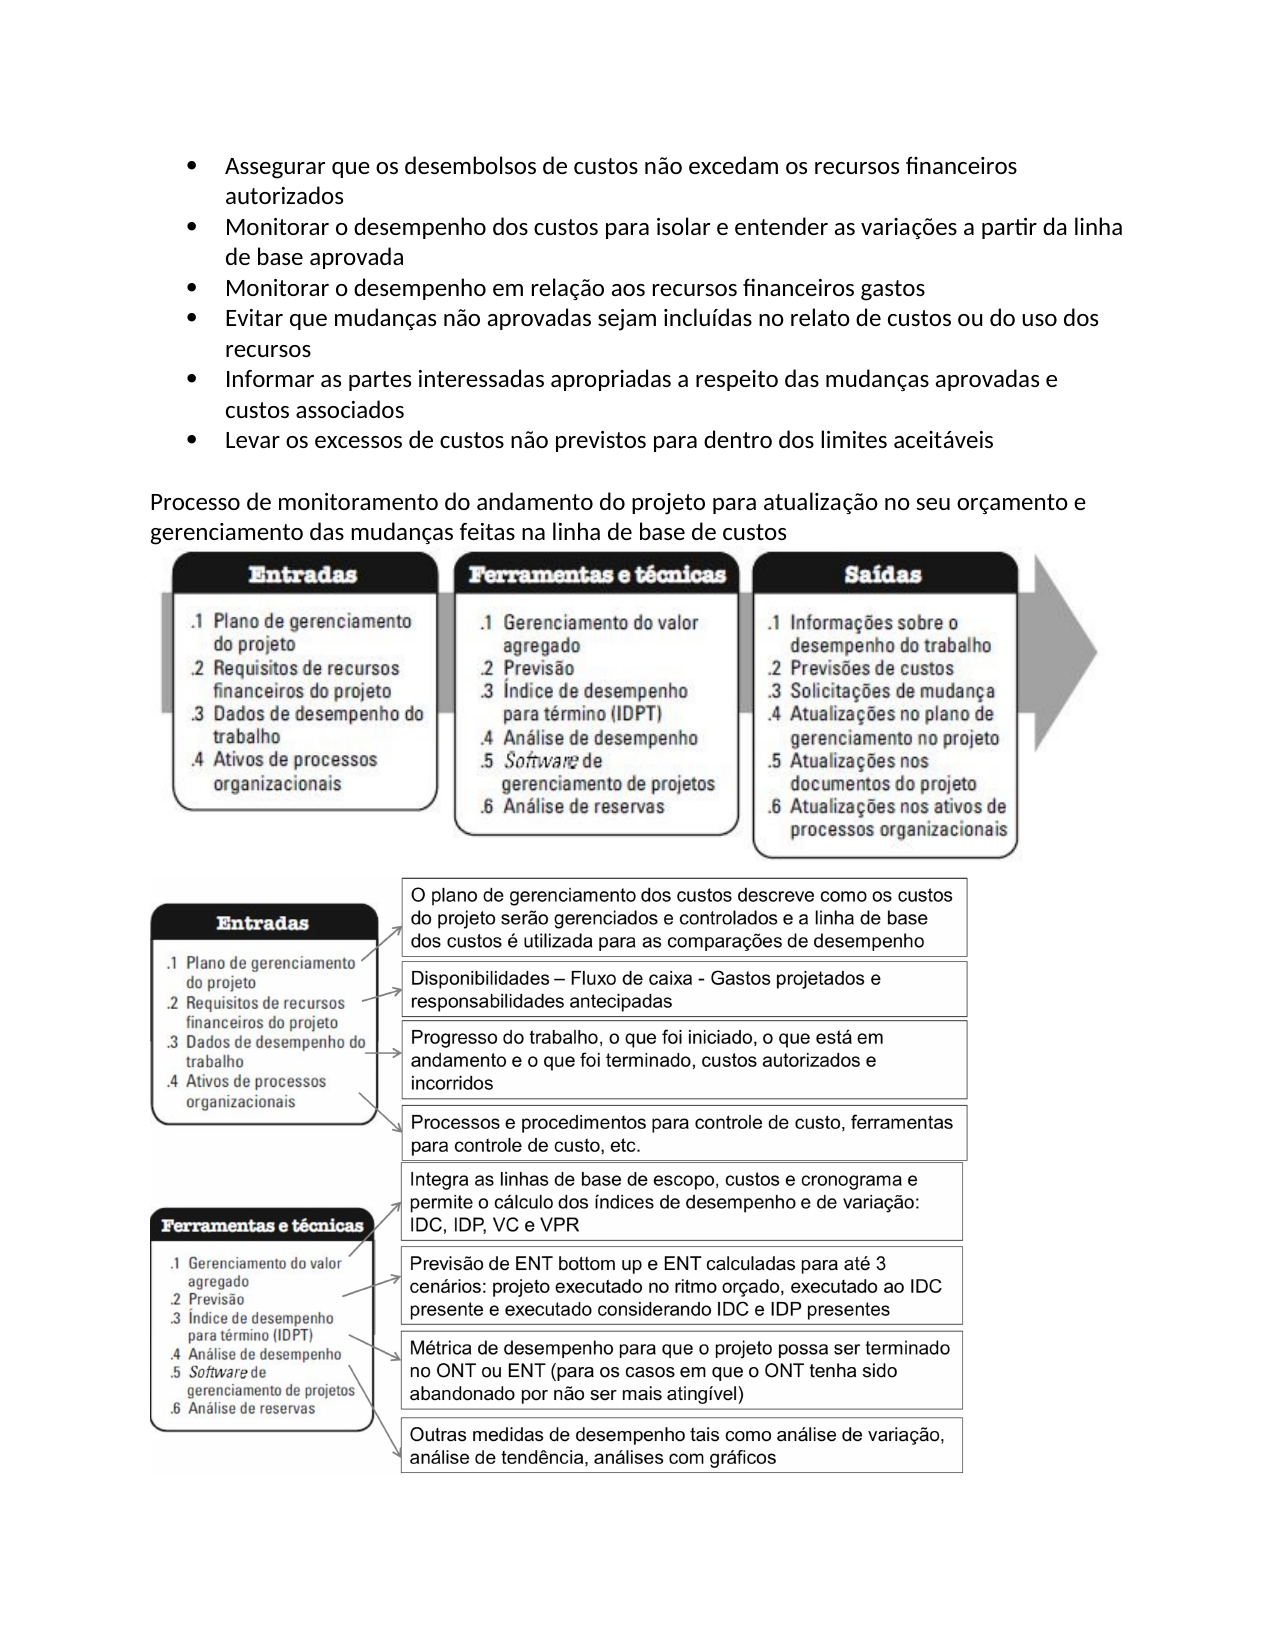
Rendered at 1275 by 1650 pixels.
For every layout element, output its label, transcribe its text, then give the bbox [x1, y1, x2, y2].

list Monitorar o desempenho dos custos para isolar e entender as variações a partir da linha de base aprovada [187, 211, 1125, 272]
list Evitar que mudanças não aprovadas sejam incluídas no relato de custos ou do uso dos recursos [187, 303, 1125, 364]
list Assegurar que os desembolsos de custos não excedam os recursos financeiros autorizados [187, 150, 1125, 211]
list Levar os excessos de custos não previstos para dentro dos limites aceitáveis [187, 425, 1125, 455]
picture [150, 546, 1106, 1474]
list Monitorar o desempenho em relação aos recursos financeiros gastos [187, 272, 1125, 303]
text Processo de monitoramento do andamento do projeto para atualização no seu orçamento e gerenciamento das mudanças feitas na linha de base de custos [150, 486, 1125, 547]
list Informar as partes interessadas apropriadas a respeito das mudanças aprovadas e custos associados [187, 364, 1125, 425]
